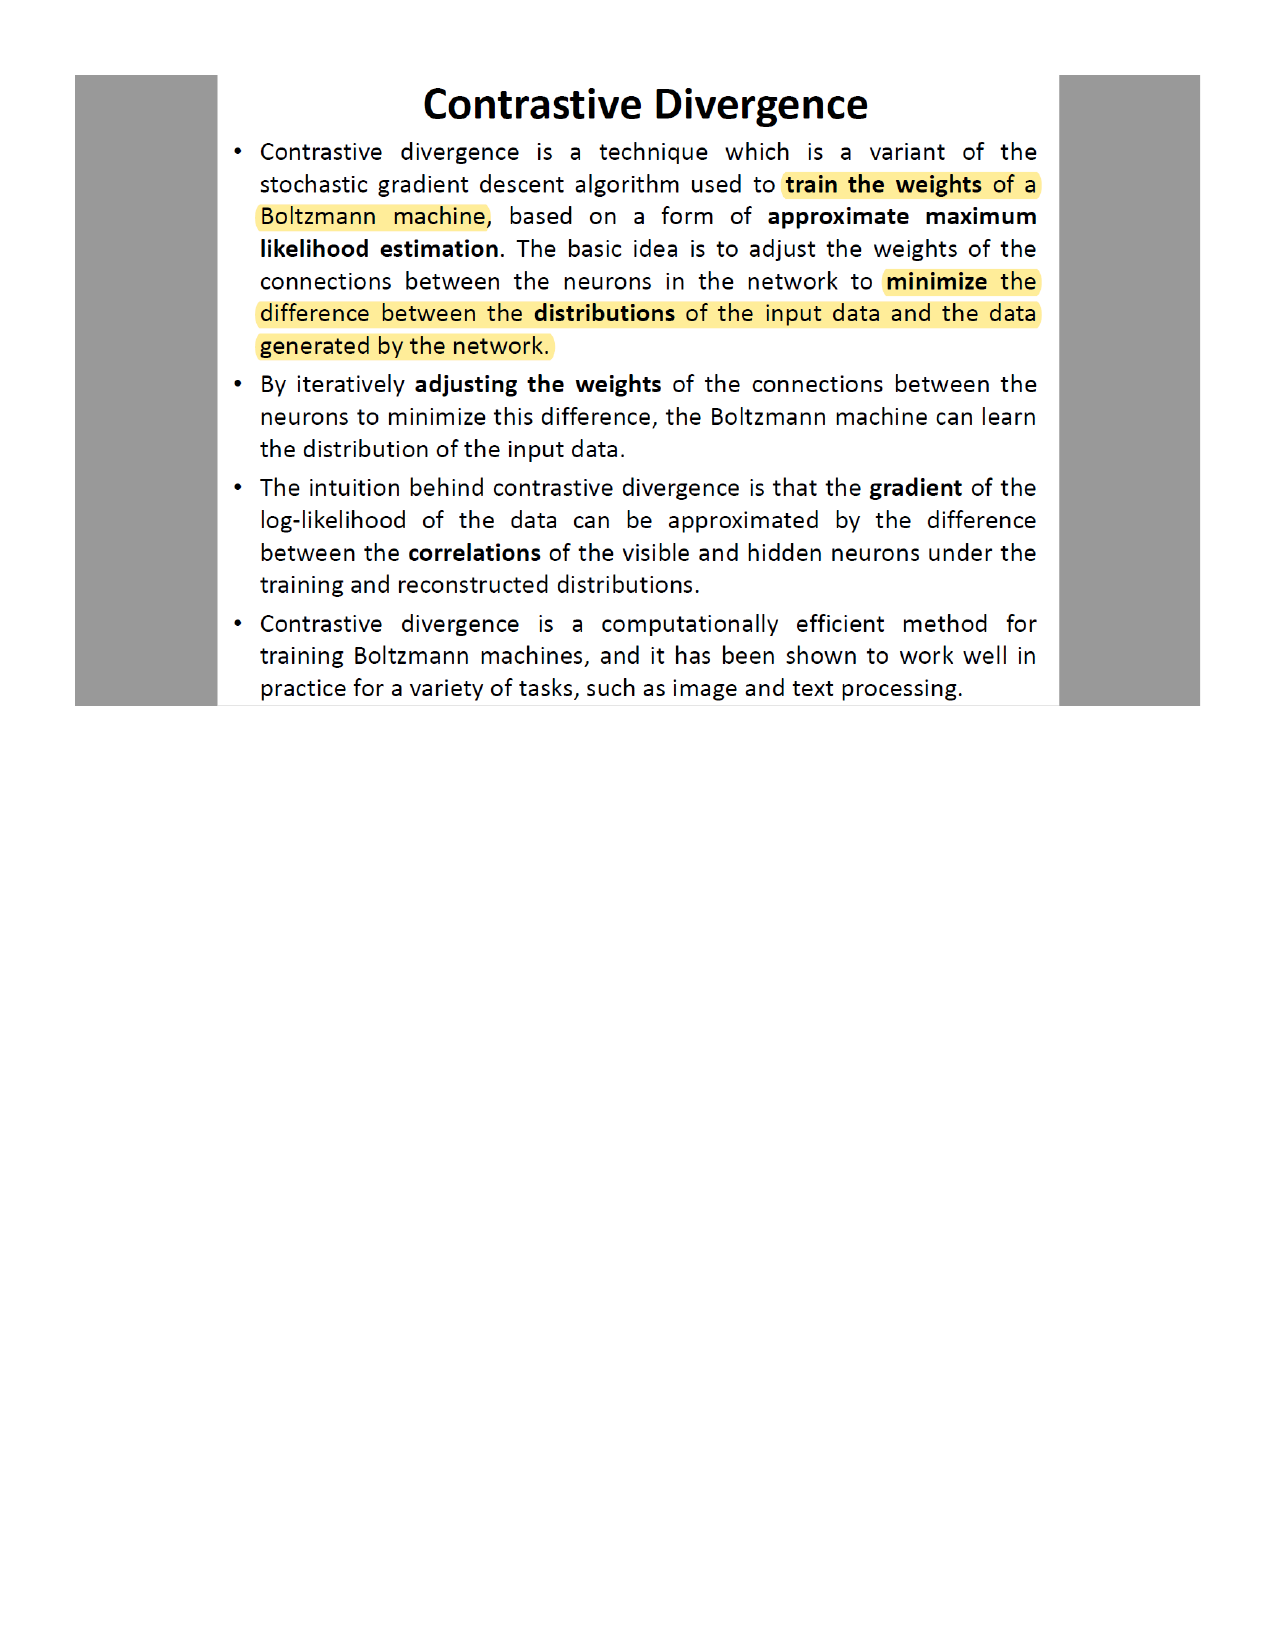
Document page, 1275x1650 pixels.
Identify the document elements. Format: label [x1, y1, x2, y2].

picture [75, 75, 1200, 706]
